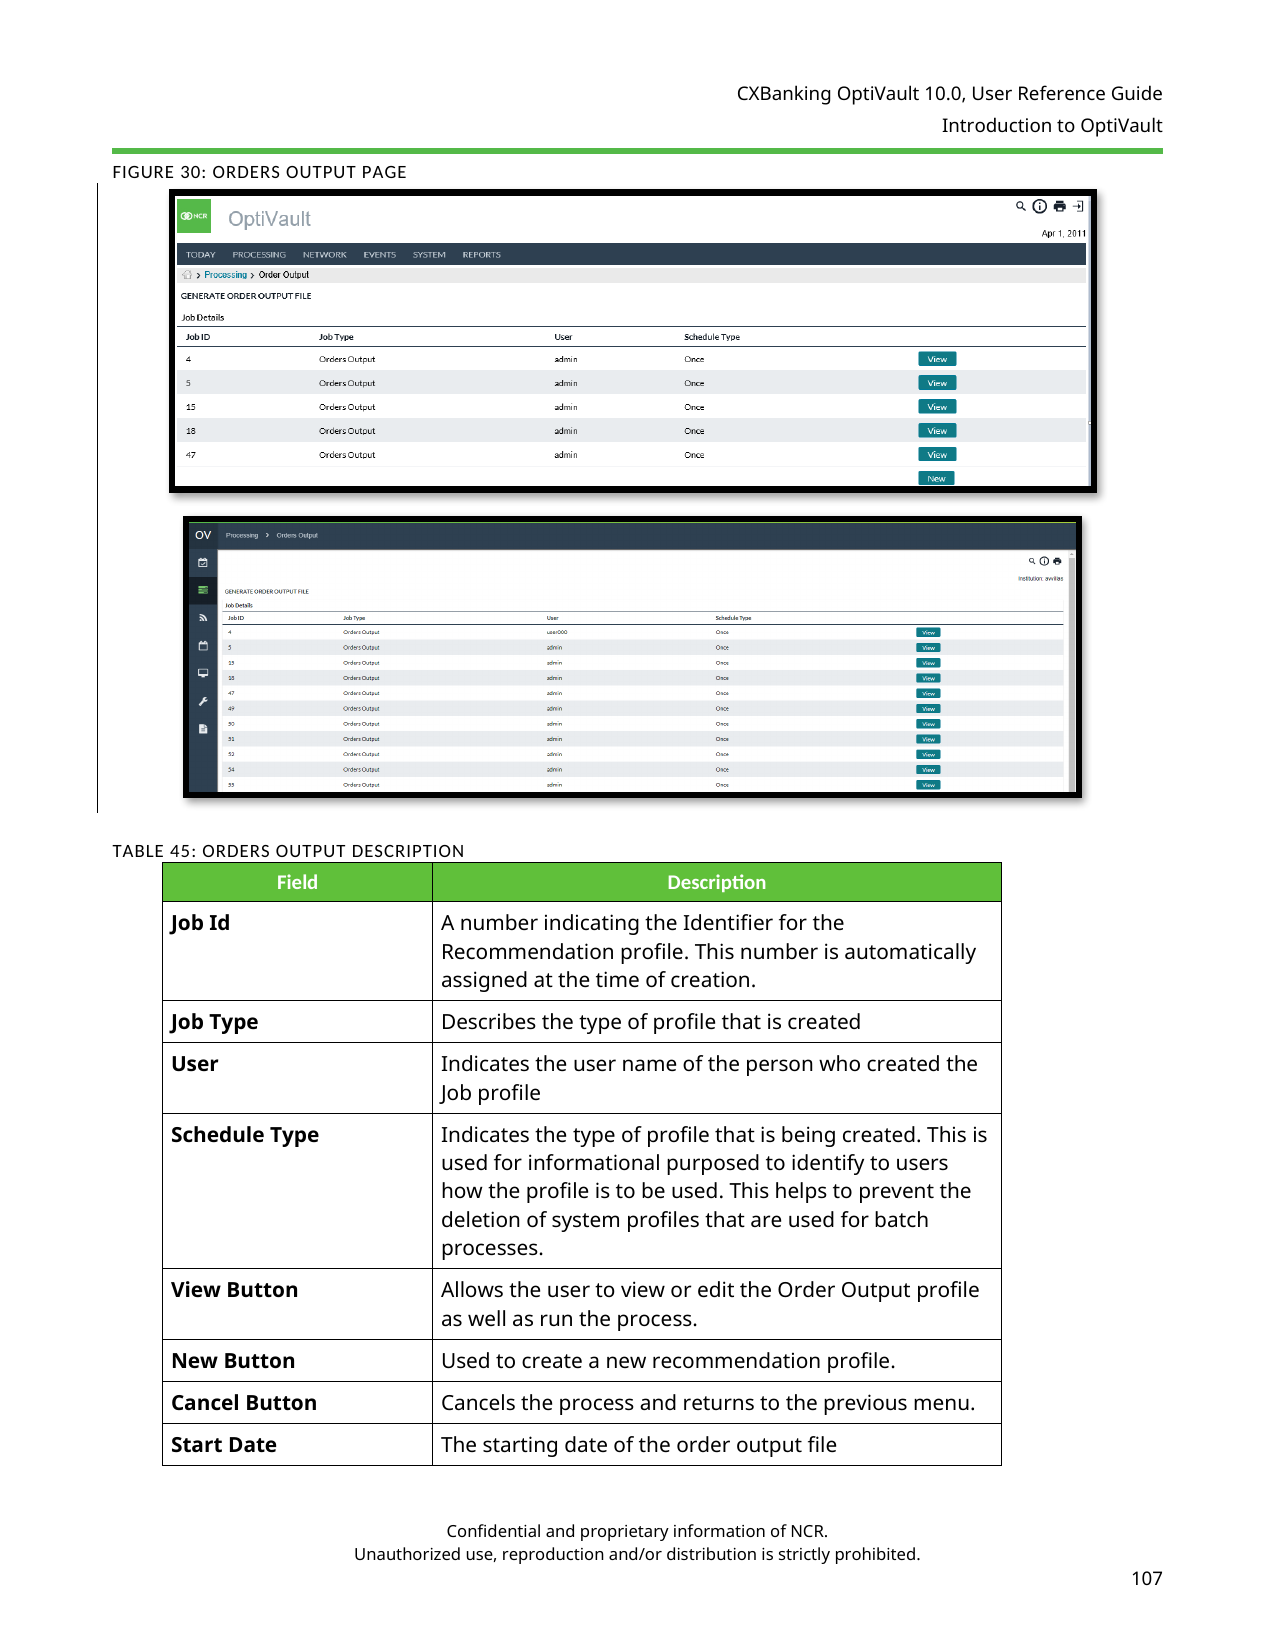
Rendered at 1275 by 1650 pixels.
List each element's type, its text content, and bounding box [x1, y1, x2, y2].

table_cell The starting date of the order output file [433, 1424, 1001, 1464]
table_cell User [163, 1043, 432, 1112]
table_cell Start Date [163, 1424, 432, 1464]
table_cell Allows the user to view or edit the Order Output profile as well as run the process. [433, 1269, 1001, 1339]
table_cell Indicates the user name of the person who created the Job profile [433, 1043, 1001, 1112]
table_cell Job Id [163, 902, 432, 1000]
table_cell Job Type [163, 1001, 432, 1042]
table_cell New Button [163, 1340, 432, 1381]
table_header Field [163, 863, 432, 901]
table_cell Cancels the process and returns to the previous menu. [433, 1382, 1001, 1423]
picture [189, 522, 1076, 792]
table_cell Describes the type of profile that is created [433, 1001, 1001, 1042]
table_cell Indicates the type of profile that is being created. This is used for informational purposed to identify to users how the profile is to be used. This helps to prevent the deletion of system profiles that are used for batch processes. [433, 1114, 1001, 1268]
table_cell Cancel Button [163, 1382, 432, 1423]
table_cell Used to create a new recommendation profile. [433, 1340, 1001, 1381]
table_header Description [433, 863, 1001, 901]
table_cell A number indicating the Identifier for the Recommendation profile. This number is automatically assigned at the time of creation. [433, 902, 1001, 1000]
table_cell Schedule Type [163, 1114, 432, 1268]
table_cell View Button [163, 1269, 432, 1339]
picture [175, 196, 1091, 486]
